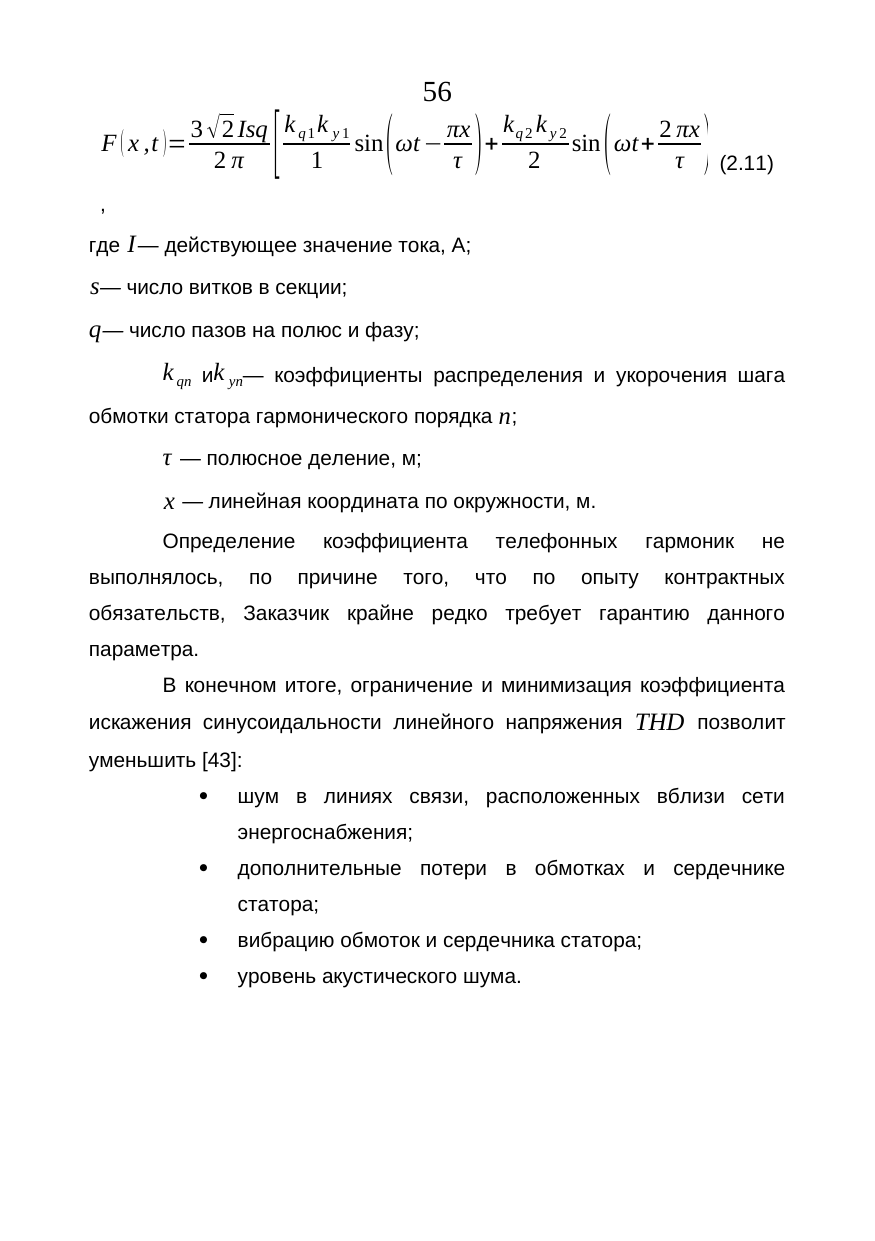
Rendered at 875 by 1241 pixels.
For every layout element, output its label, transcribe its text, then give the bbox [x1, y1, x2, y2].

list шум в линиях связи, расположенных вблизи сети энергоснабжения; [200, 784, 785, 844]
list вибрацию обмоток и сердечника статора; [200, 928, 785, 952]
text и— коэффициенты распределения и укорочения шага обмотки статора гармонического порядка ; [89, 357, 785, 430]
list дополнительные потери в обмотках и сердечнике статора; [200, 856, 785, 916]
text Определение коэффициента телефонных гармоник не выполнялось, по причине того, что по опыту контрактных обязательств, Заказчик крайне редко требует гарантию данного параметра. [89, 529, 785, 660]
text В конечном итоге, ограничение и минимизация коэффициента искажения синусоидальности линейного напряжения позволит уменьшить [43]: [89, 672, 785, 772]
text — полюсное деление, м; [162, 442, 785, 473]
table_header , [89, 108, 708, 231]
text где — действующее значение тока, А; [89, 231, 785, 259]
text — число пазов на полюс и фазу; [89, 314, 785, 345]
text — число витков в секции; [89, 271, 785, 302]
text — линейная координата по окружности, м. [162, 485, 785, 517]
table_header (2.11) [708, 108, 785, 231]
list уровень акустического шума. [200, 964, 785, 988]
